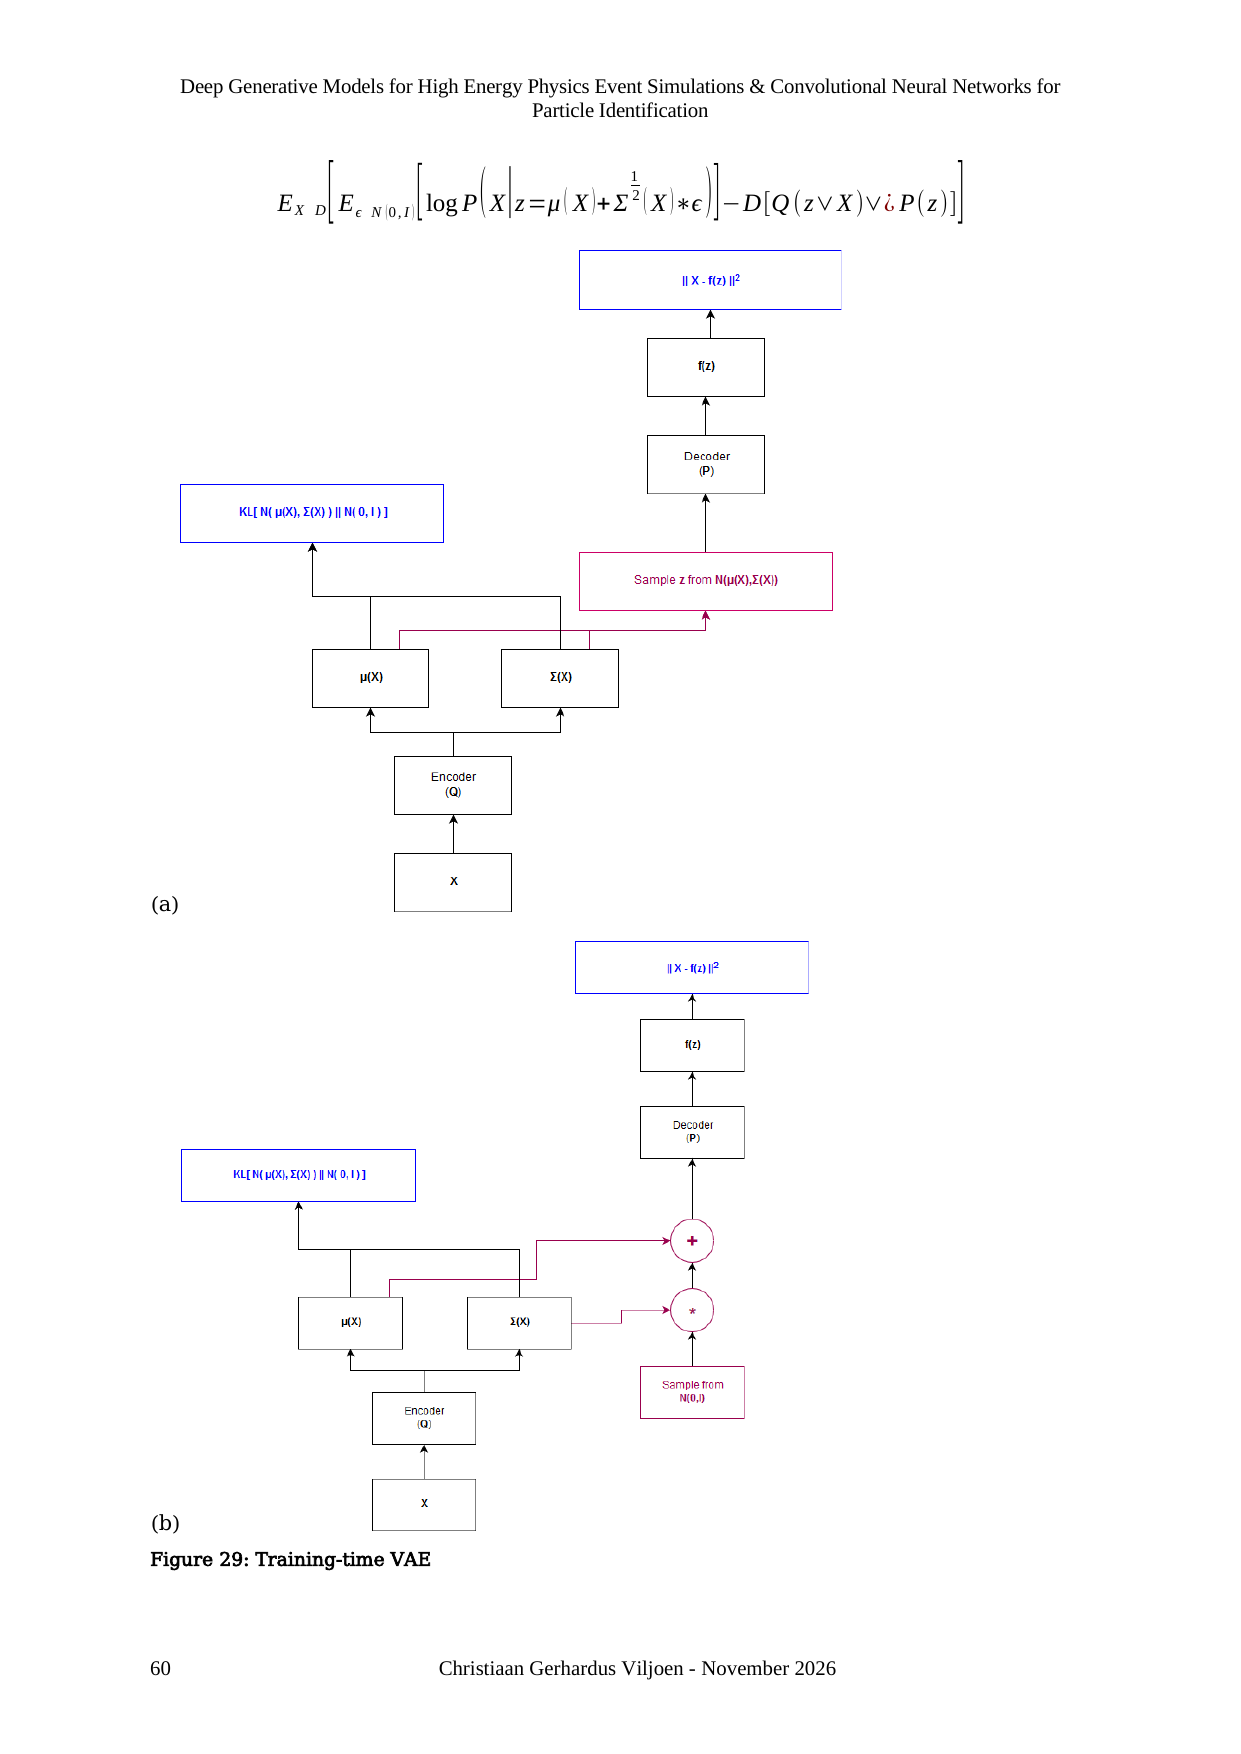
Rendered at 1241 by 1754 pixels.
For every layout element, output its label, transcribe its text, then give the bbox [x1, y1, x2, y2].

picture [181, 941, 809, 1531]
picture [180, 250, 842, 912]
